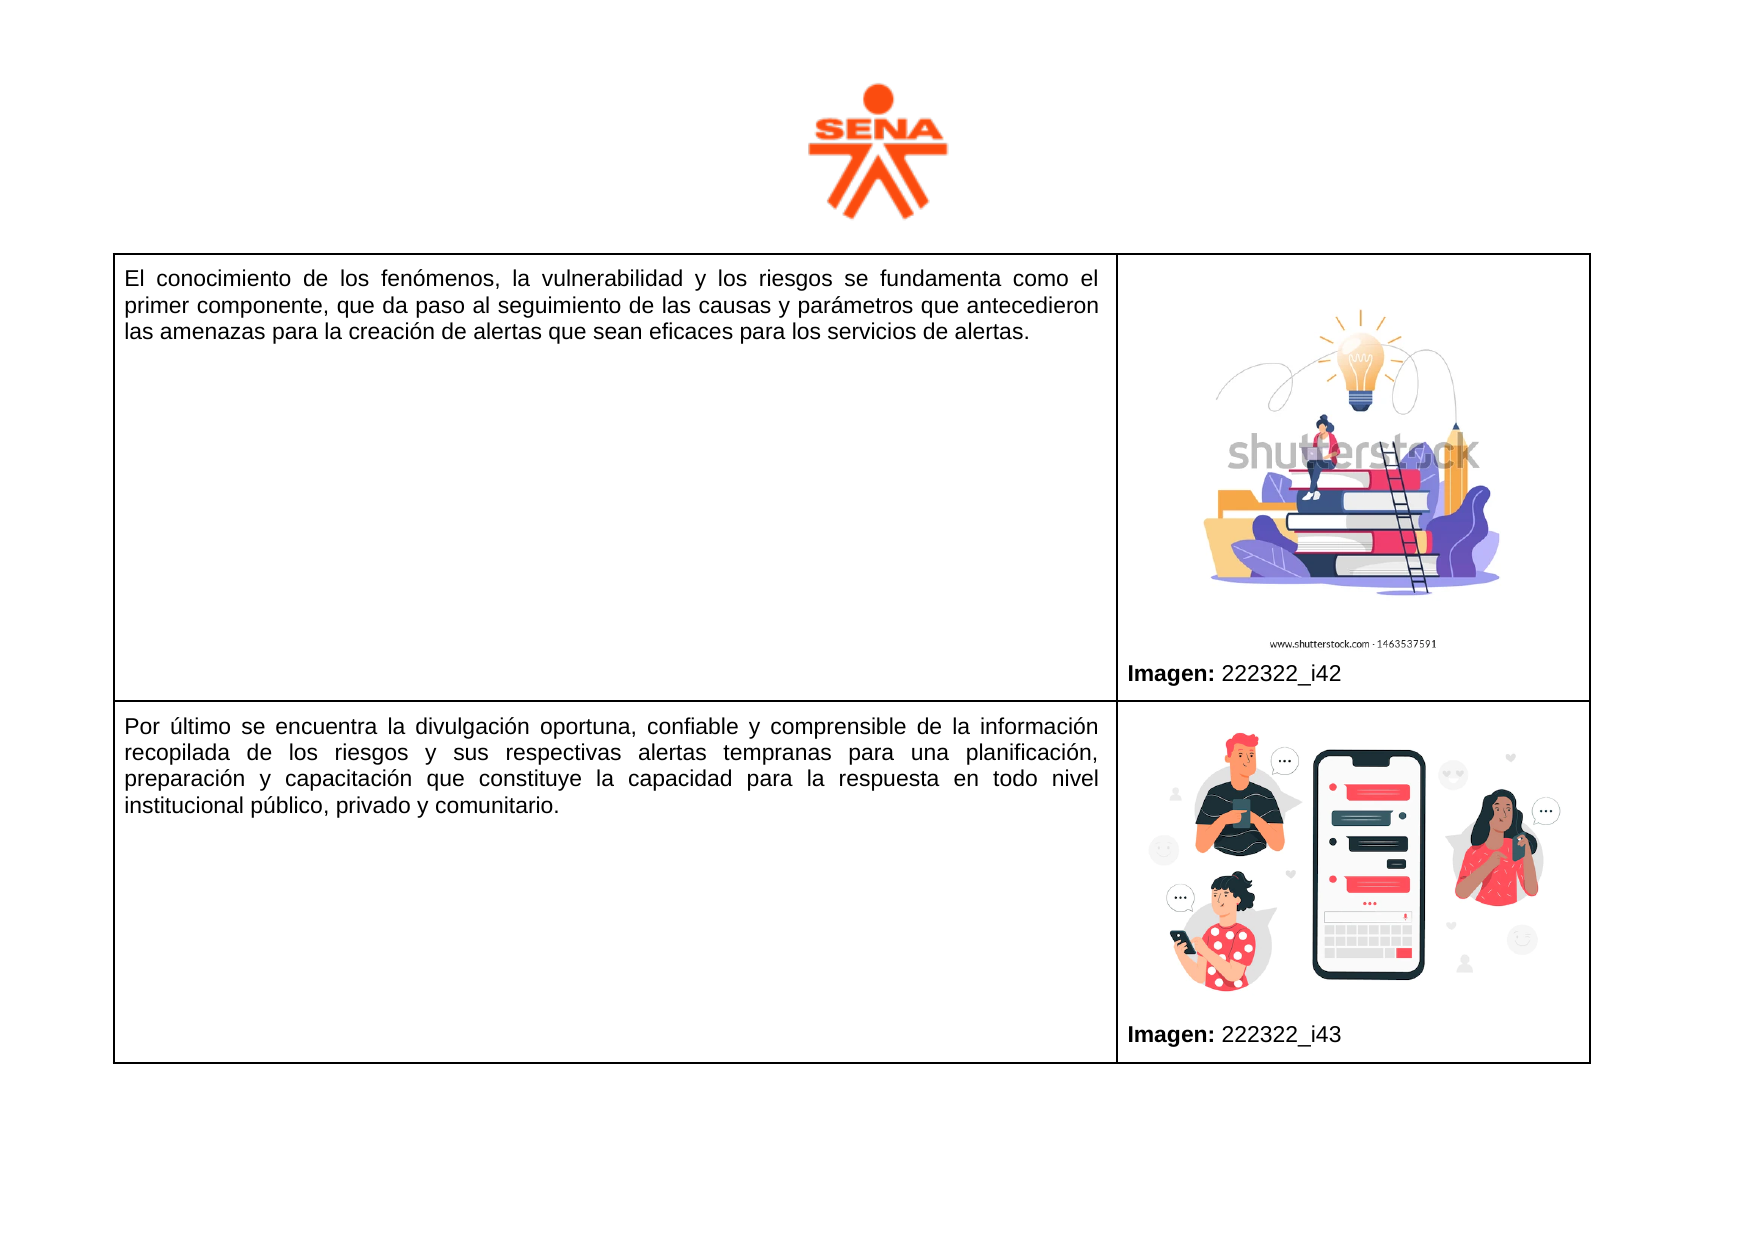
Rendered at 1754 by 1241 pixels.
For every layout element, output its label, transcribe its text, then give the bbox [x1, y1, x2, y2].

table_cell Imagen: 222322_i42 [1118, 255, 1589, 700]
table_cell Por último se encuentra la divulgación oportuna, confiable y comprensible de la información recopilada de los riesgos y sus respectivas alertas tempranas para una planificación, preparación y capacitación que constituye la capacidad para la respuesta en todo nivel institucional público, privado y comunitario. [115, 702, 1116, 1062]
picture [1127, 265, 1579, 651]
table_cell Imagen: 222322_i43 [1118, 702, 1589, 1062]
table_cell El conocimiento de los fenómenos, la vulnerabilidad y los riesgos se fundamenta como el primer componente, que da paso al seguimiento de las causas y parámetros que antecedieron las amenazas para la creación de alertas que sean eficaces para los servicios de alertas. [115, 255, 1116, 700]
picture [796, 75, 958, 227]
picture [1127, 712, 1579, 1013]
